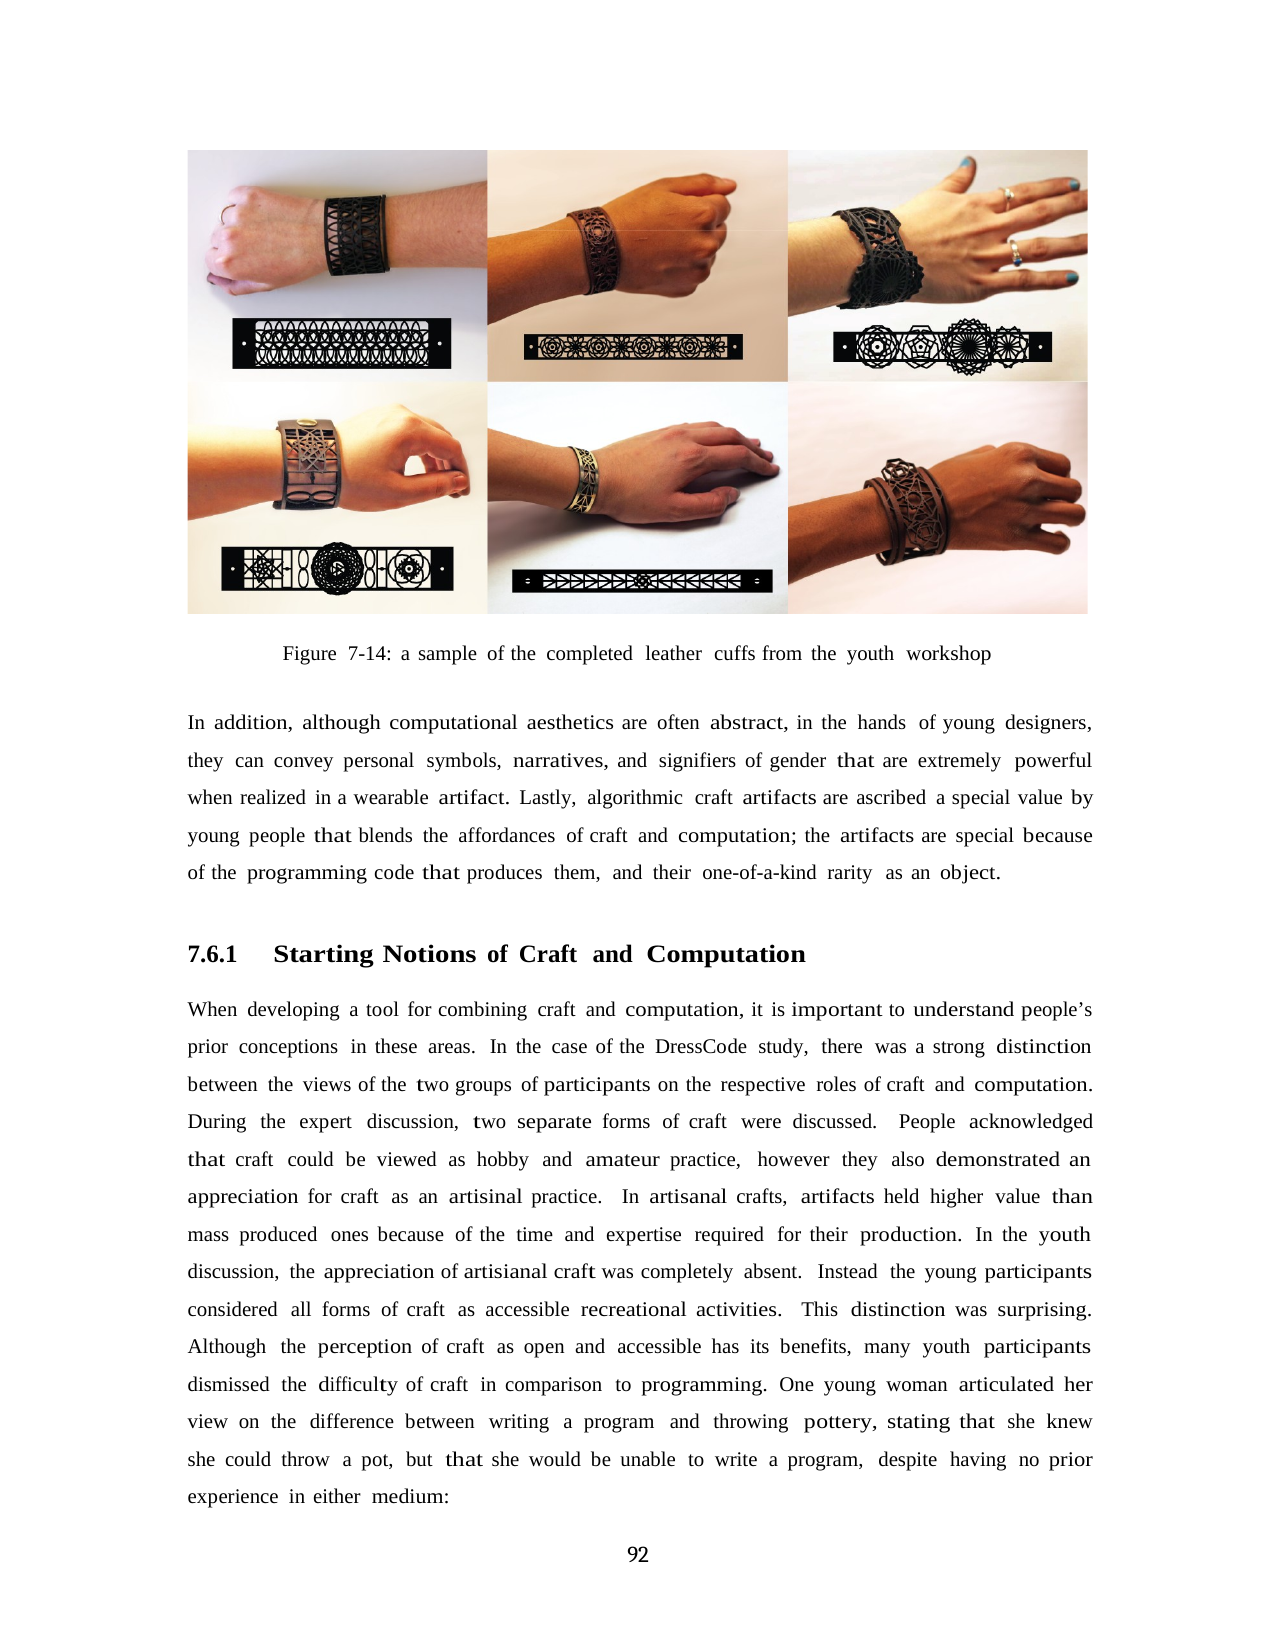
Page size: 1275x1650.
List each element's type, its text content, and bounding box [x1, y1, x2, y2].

text 7.6.1 Starting Notions of Craft and Computation [187, 939, 814, 968]
text In addition, although computational aesthetics are often abstract, in the hands of young designers, they can convey personal symbols, narratives, and signifiers of gender that are extremely powerful when realized in a wearable artifact. Lastly, algorithmic craft artifacts are ascribed a special value by young people that blends the affordances of craft and computation; the artifacts are special because of the programming code that produces them, and their one-of-a-kind rarity as an object. [187, 710, 1093, 884]
picture [187, 150, 1088, 614]
text When developing a tool for combining craft and computation, it is important to understand people’s prior conceptions in these areas. In the case of the DressCode study, there was a strong distinction between the views of the two groups of participants on the respective roles of craft and computation. During the expert discussion, two separate forms of craft were discussed. People acknowledged that craft could be viewed as hobby and amateur practice, however they also demonstrated an appreciation for craft as an artisinal practice. In artisanal crafts, artifacts held higher value than mass produced ones because of the time and expertise required for their production. In the youth discussion, the appreciation of artisianal craft was completely absent. Instead the young participants considered all forms of craft as accessible recreational activities. This distinction was surprising. Although the perception of craft as open and accessible has its benefits, many youth participants dismissed the difficulty of craft in comparison to programming. One young woman articulated her view on the difference between writing a program and throwing pottery, stating that she knew she could throw a pot, but that she would be unable to write a program, despite having no prior experience in either medium: [187, 997, 1093, 1508]
text Figure 7-14: a sample of the completed leather cuffs from the youth workshop [282, 640, 1102, 664]
